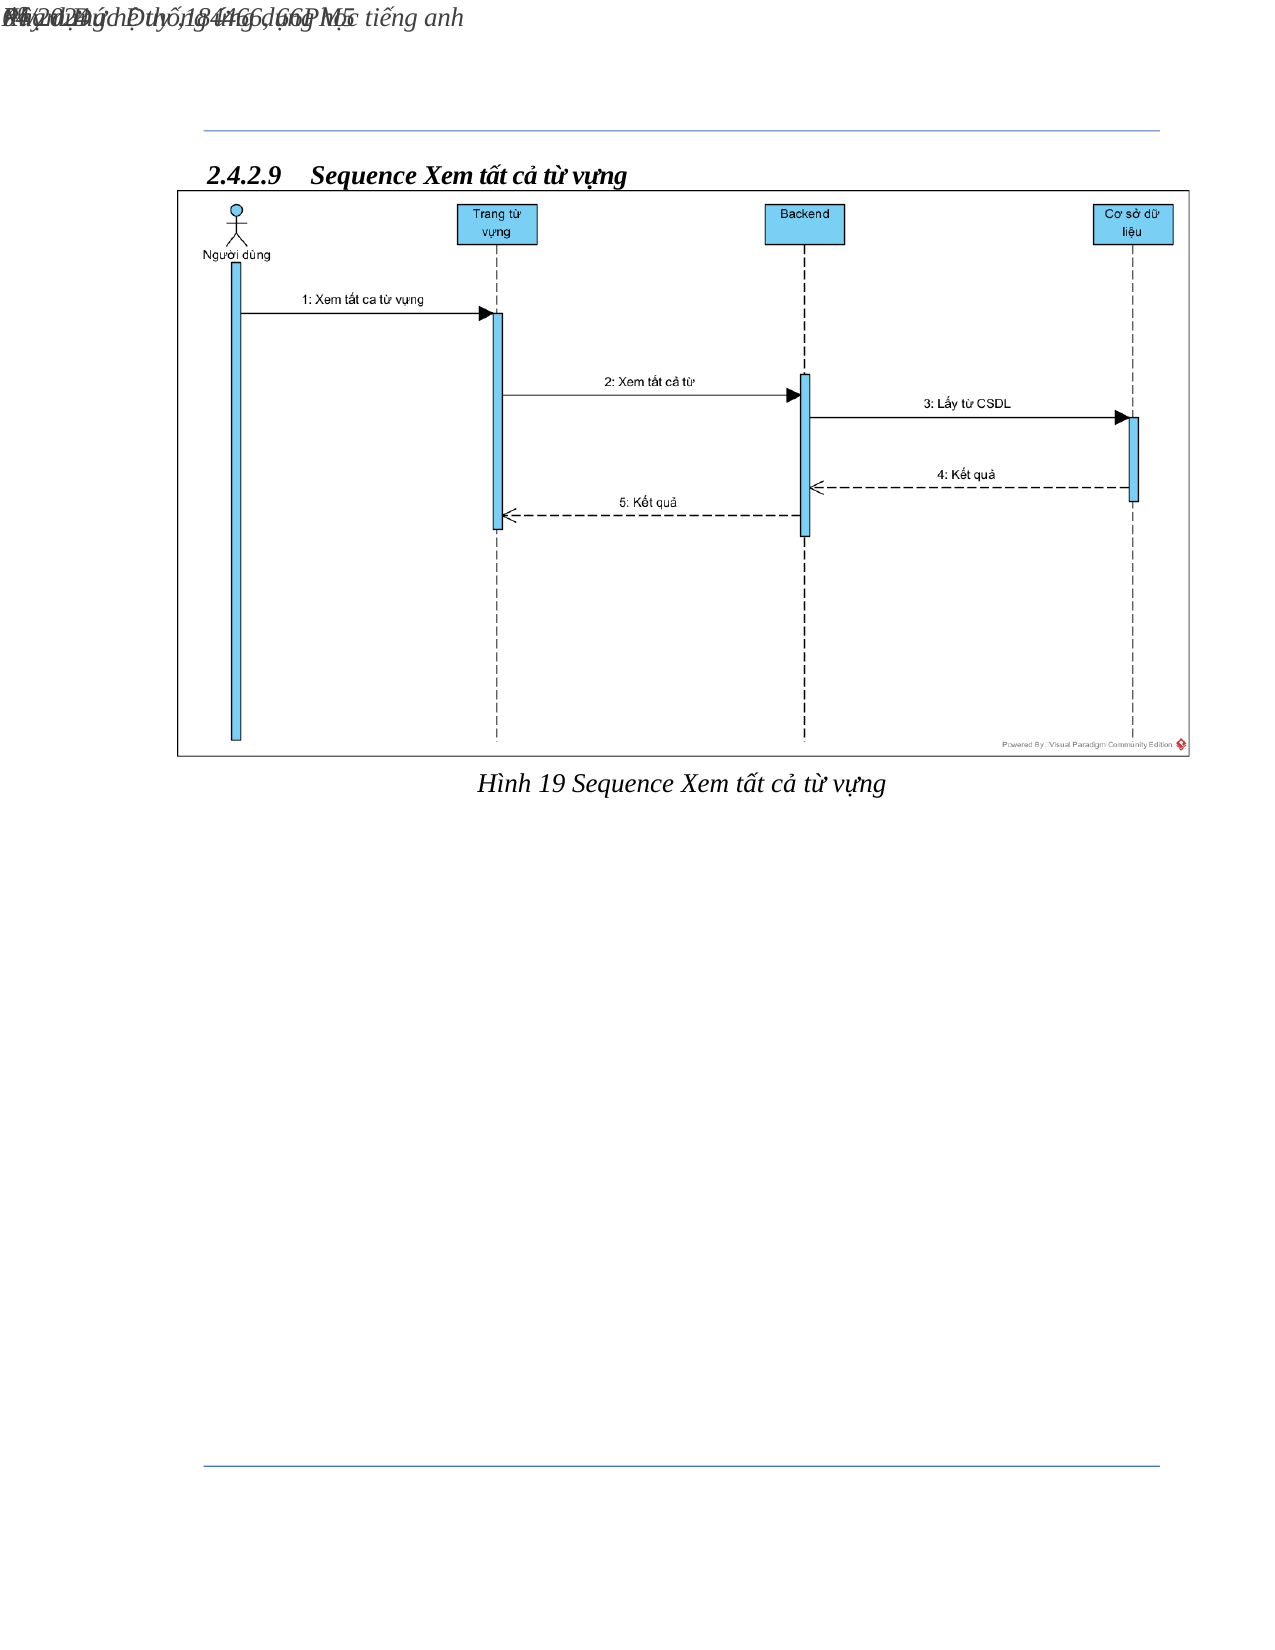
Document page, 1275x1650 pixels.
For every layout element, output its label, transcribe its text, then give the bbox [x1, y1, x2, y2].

picture [177, 190, 1190, 757]
text Hình 19 Sequence Xem tất cả từ vựng [340, 767, 1023, 798]
subtitle Sequence Xem tất cả từ vựng [207, 159, 1189, 190]
